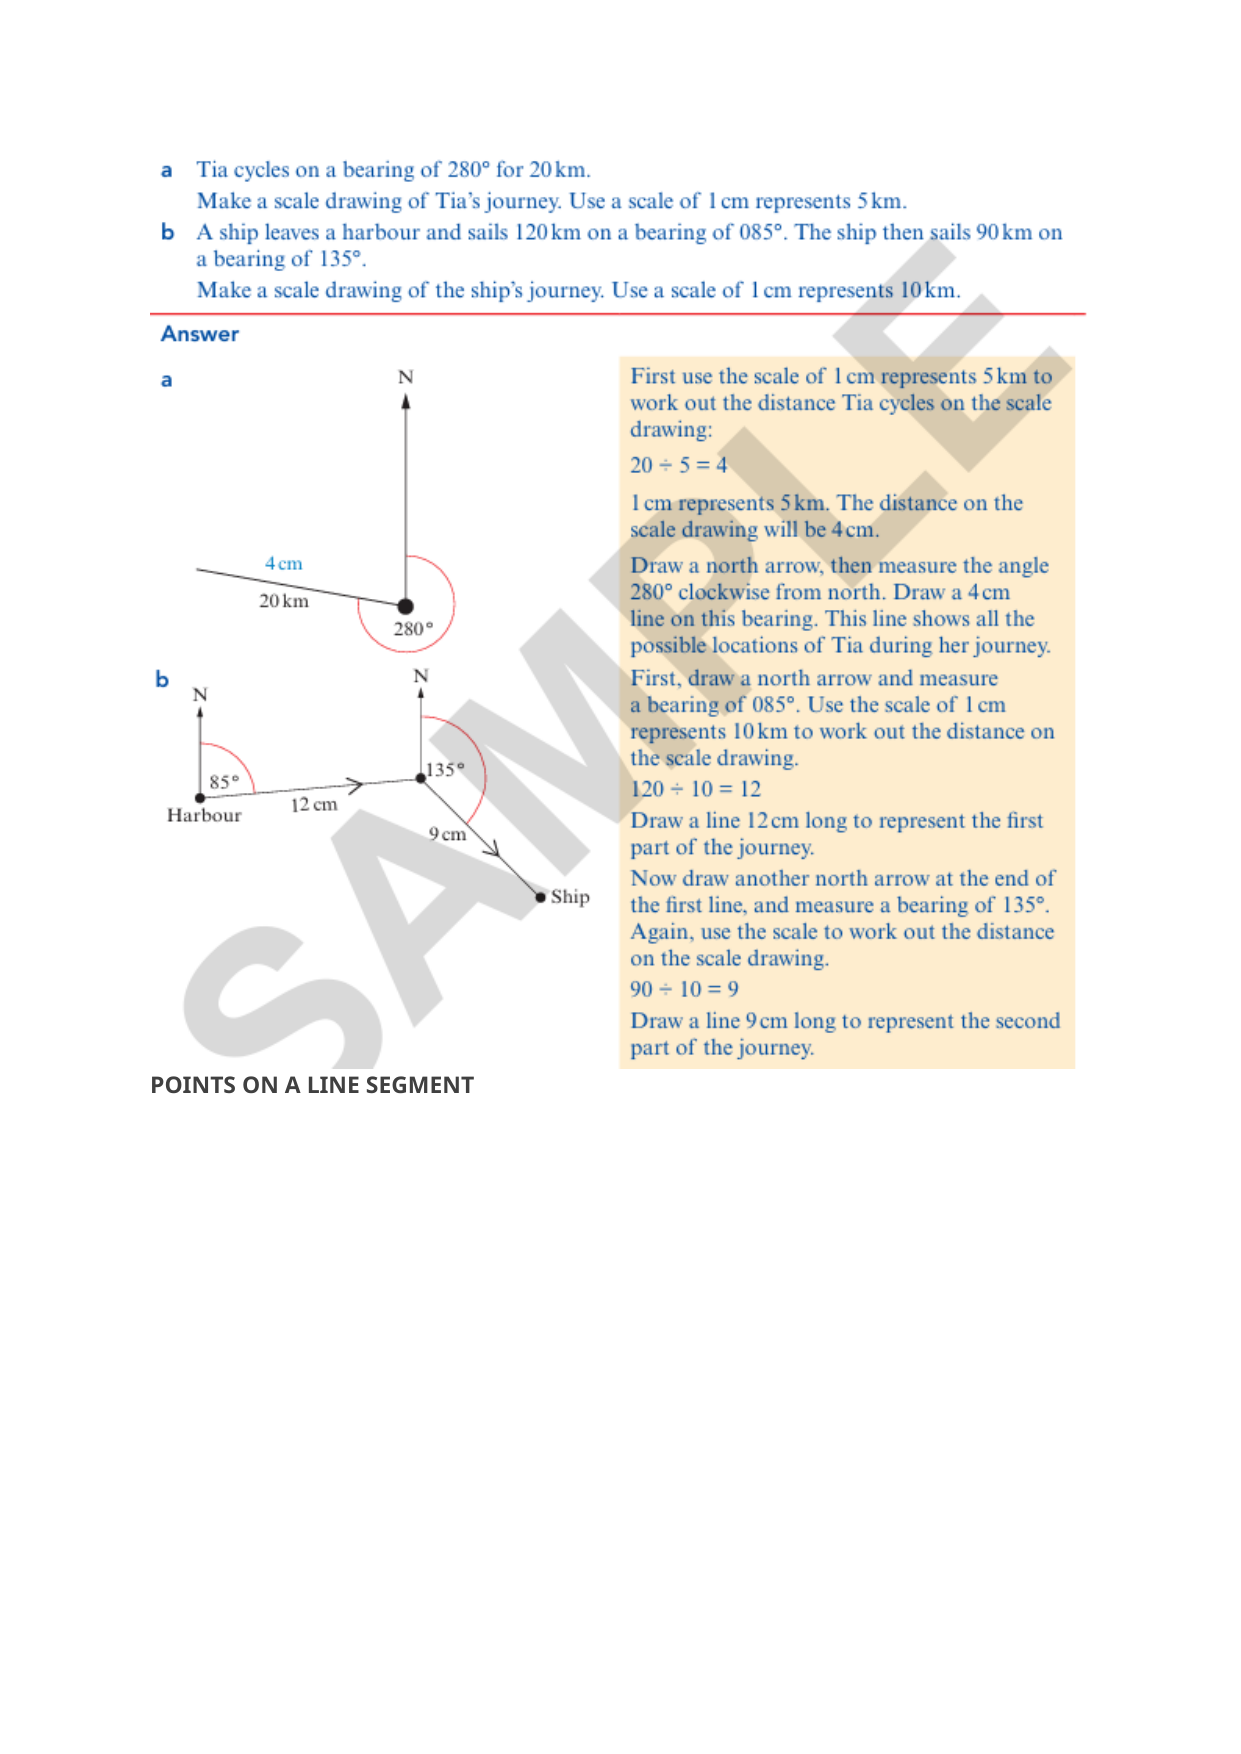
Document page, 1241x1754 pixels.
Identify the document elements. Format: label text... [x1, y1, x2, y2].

text POINTS ON A LINE SEGMENT [150, 1069, 1090, 1100]
picture [150, 150, 1088, 1069]
